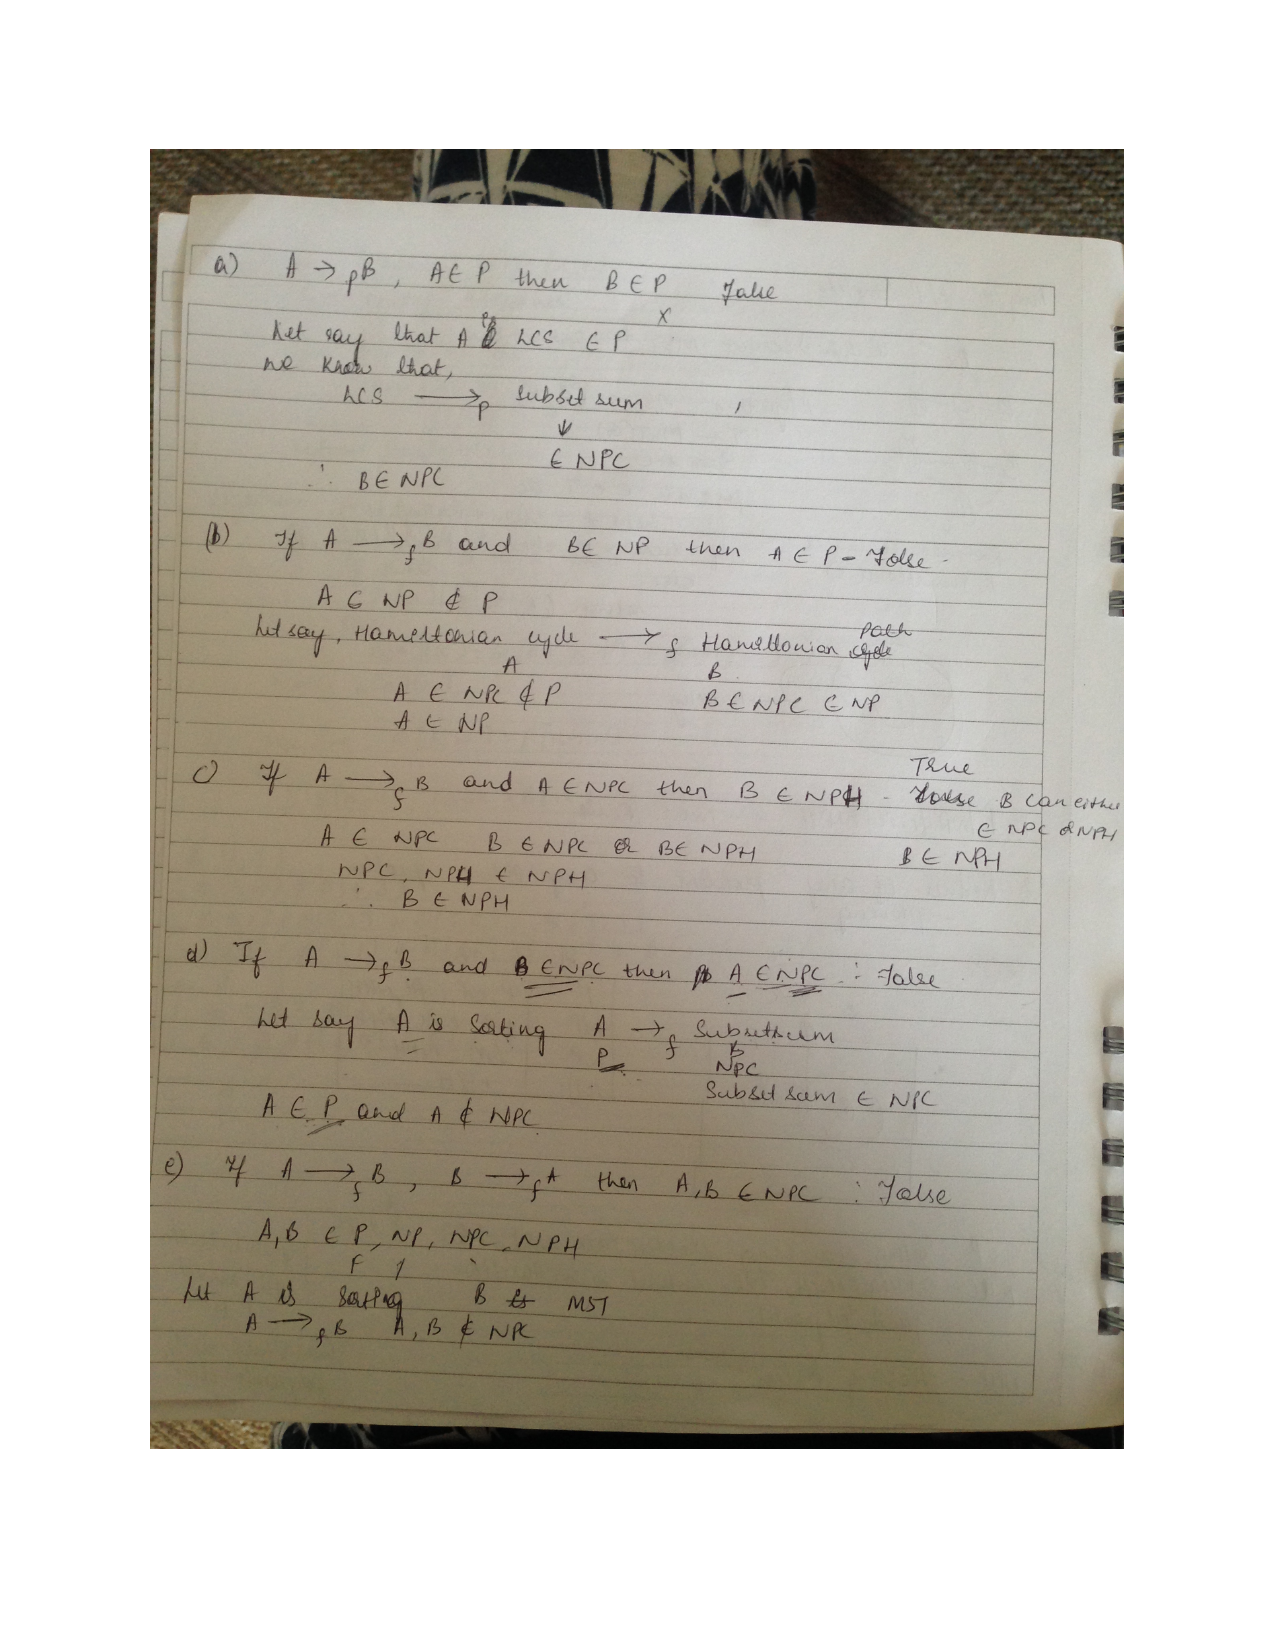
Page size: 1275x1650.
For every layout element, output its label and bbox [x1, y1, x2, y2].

picture [150, 149, 1124, 1449]
